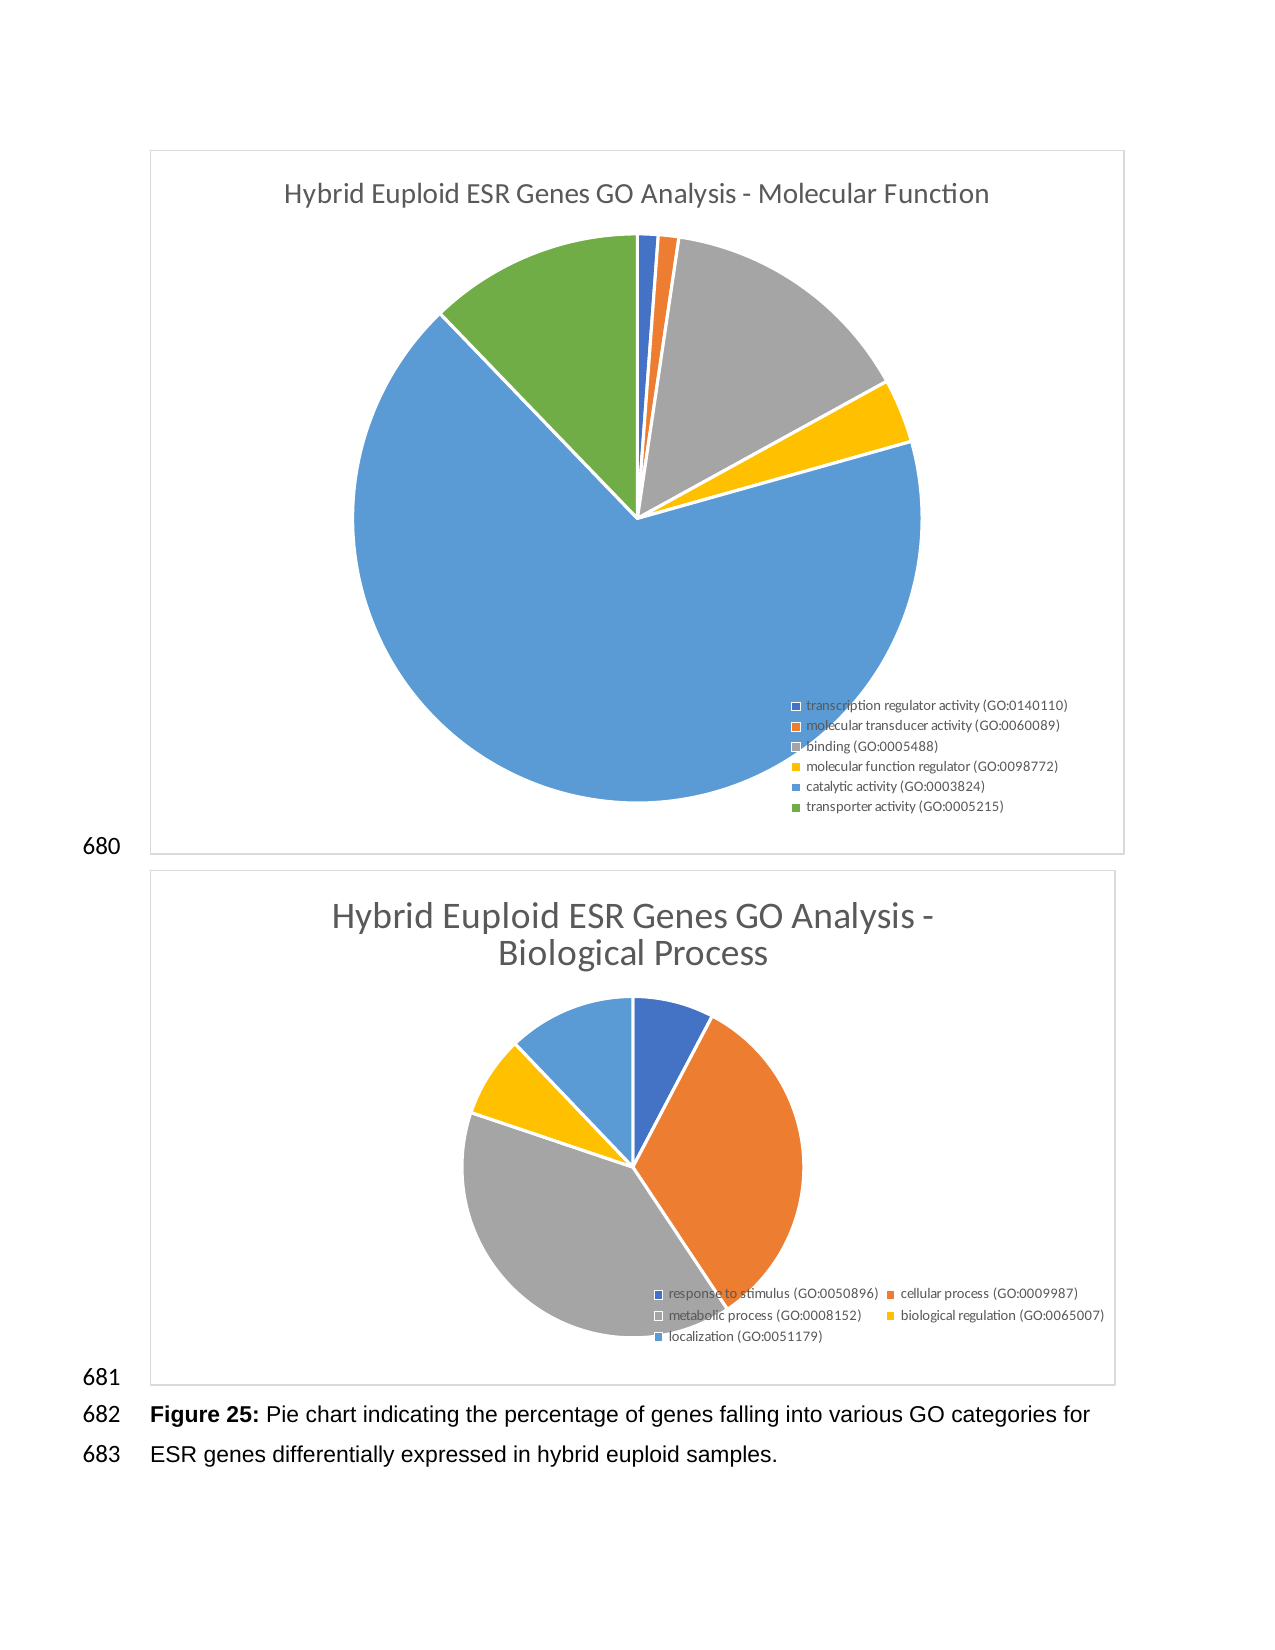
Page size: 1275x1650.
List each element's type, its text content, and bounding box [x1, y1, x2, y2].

text Figure 25: Pie chart indicating the percentage of genes falling into various GO categories for ESR genes differentially expressed in hybrid euploid samples. [150, 1401, 1125, 1467]
